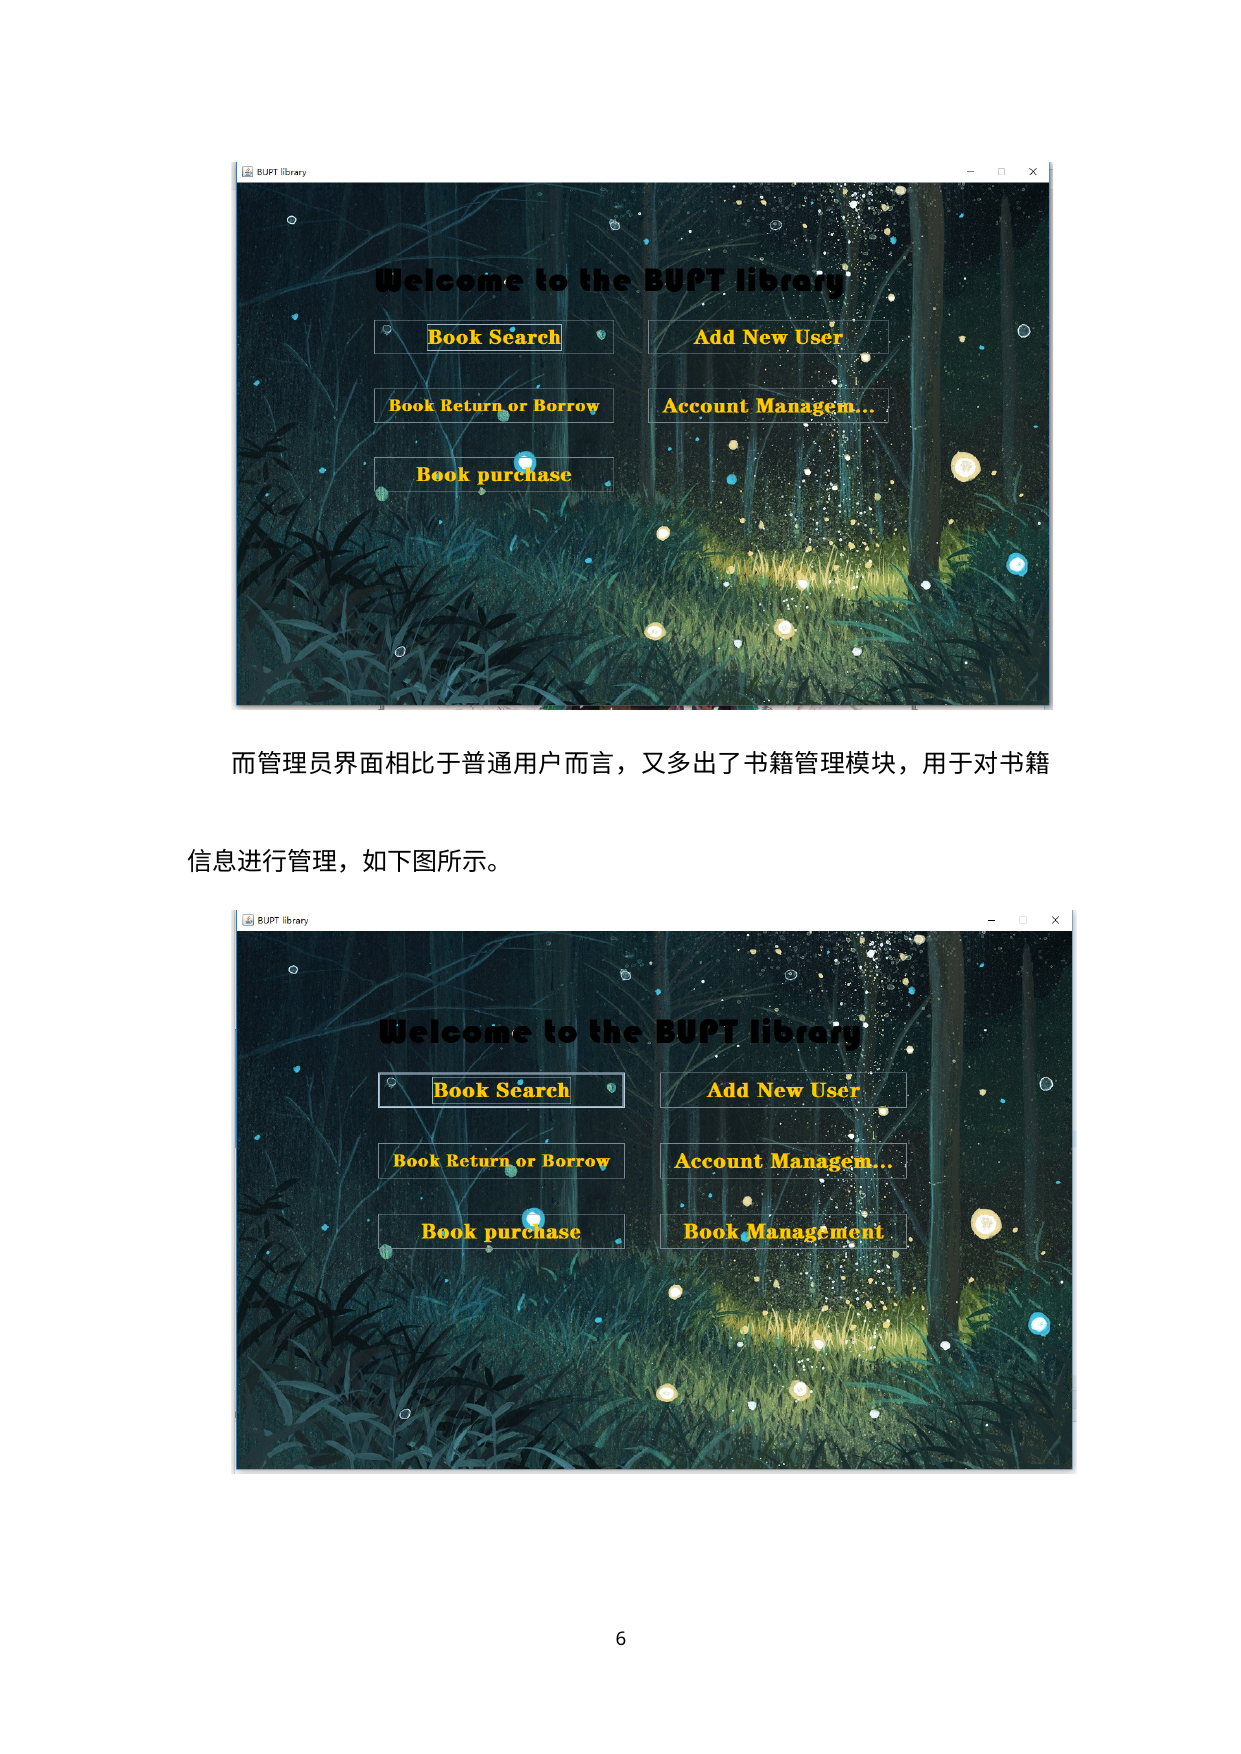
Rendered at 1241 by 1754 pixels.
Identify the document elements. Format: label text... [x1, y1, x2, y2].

picture [231, 162, 1054, 710]
text 而管理员界面相比于普通用户而言，又多出了书籍管理模块，用于对书籍信息进行管理，如下图所示。 [187, 729, 1053, 892]
picture [231, 910, 1077, 1474]
